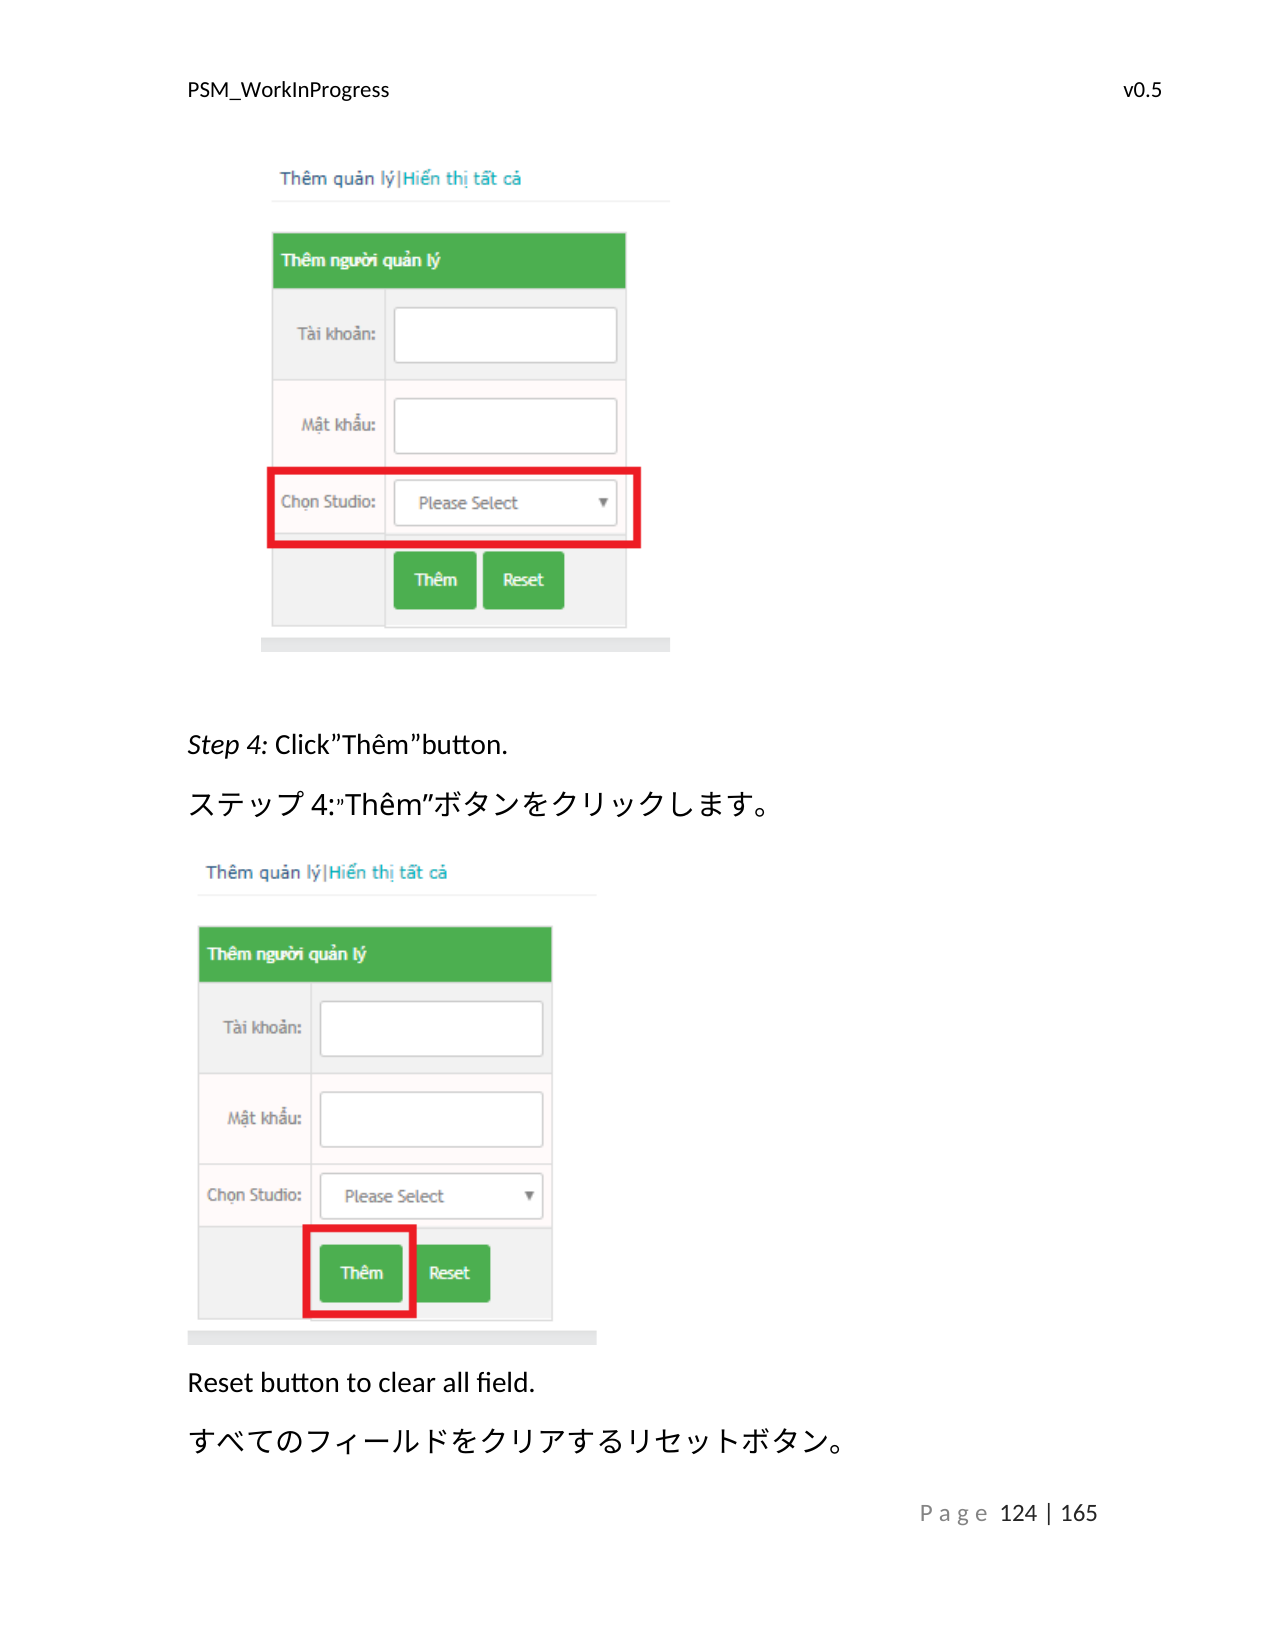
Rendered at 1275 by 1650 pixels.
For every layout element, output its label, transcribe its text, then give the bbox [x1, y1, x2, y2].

text すべてのフィールドをクリアするリセットボタン。 [187, 1419, 1125, 1461]
text Step 4: Click”Thêm”button. [187, 726, 1125, 762]
picture [187, 843, 597, 1345]
text Reset button to clear all field. [187, 1364, 1125, 1399]
picture [261, 150, 671, 652]
text ステップ 4:”Thêm”ボタンをクリックします。 [187, 781, 1125, 823]
